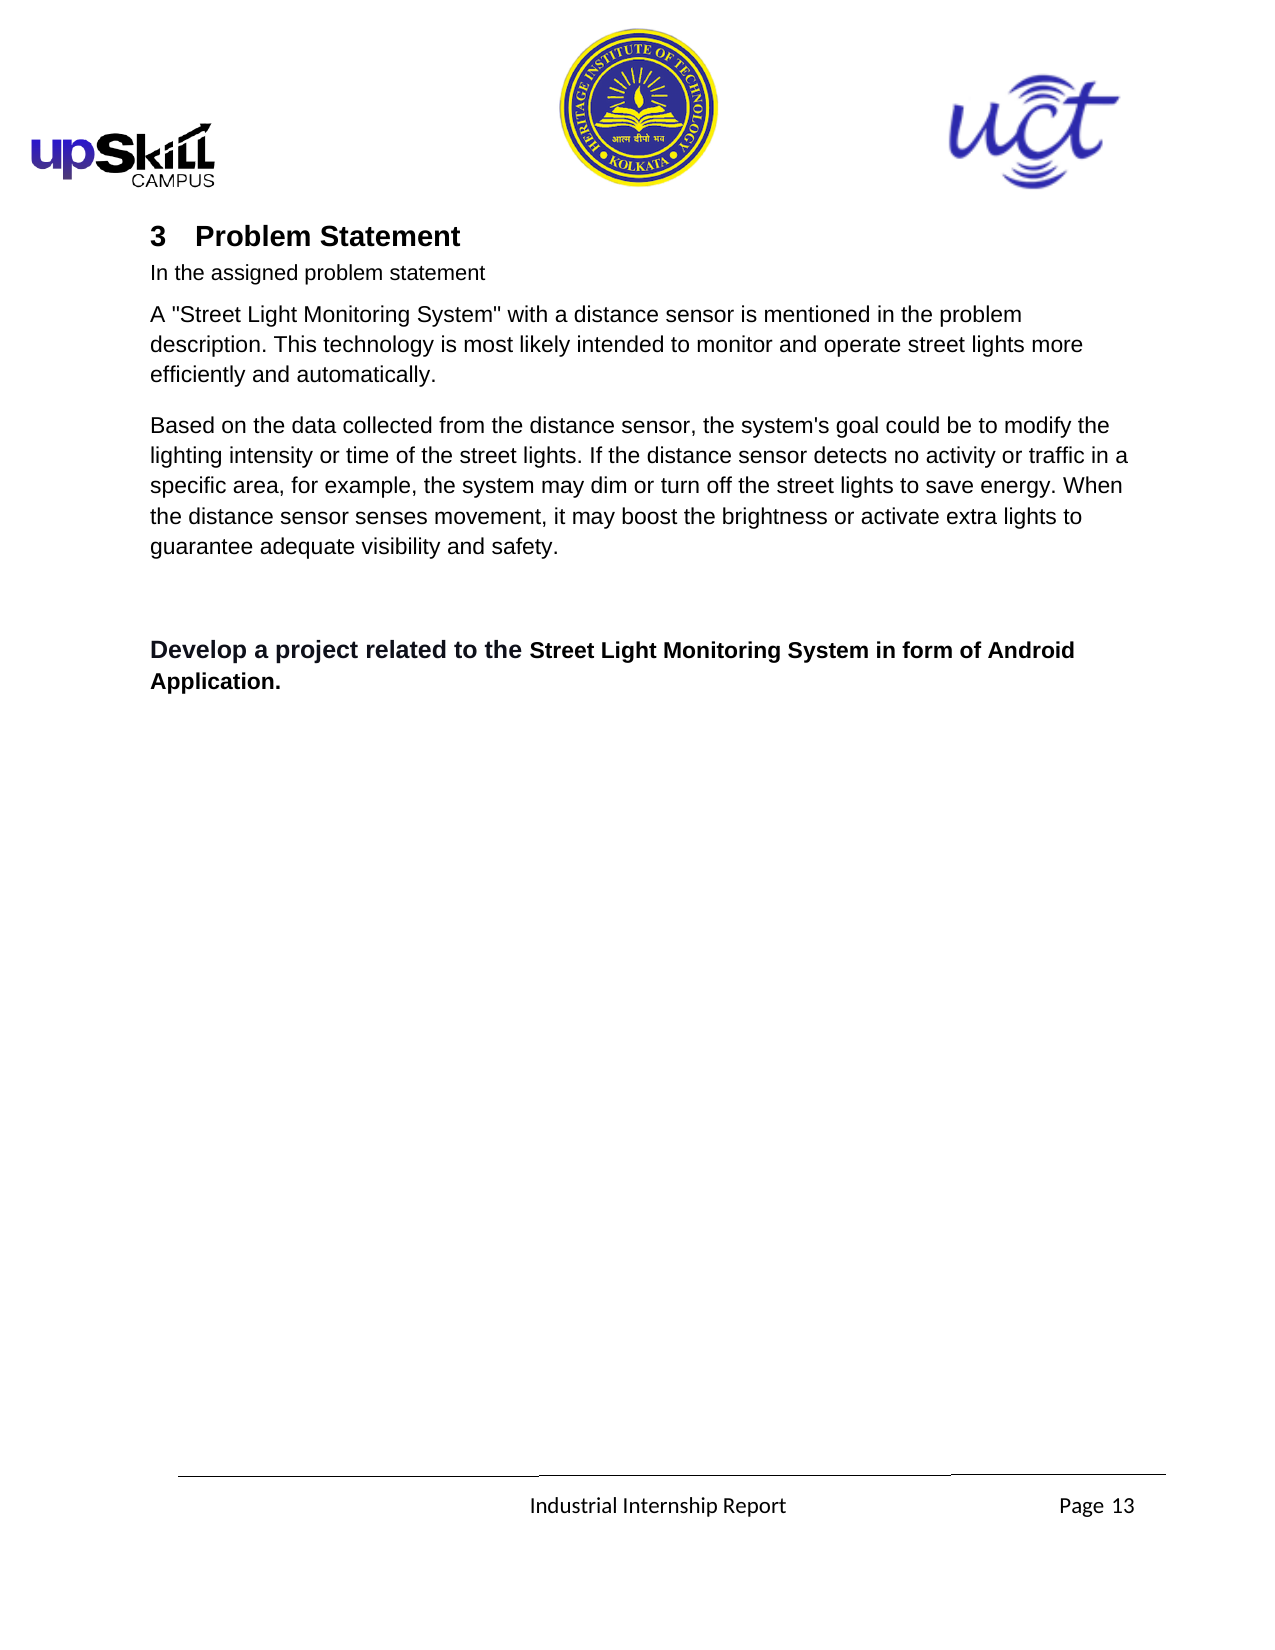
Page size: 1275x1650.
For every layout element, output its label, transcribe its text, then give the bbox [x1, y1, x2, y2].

picture [946, 65, 1125, 191]
picture [526, 28, 749, 191]
text In the assigned problem statement [150, 252, 1134, 285]
text Develop a project related to the Street Light Monitoring System in form of Android Application. [150, 635, 1134, 694]
text Based on the data collected from the distance sensor, the system's goal could be to modify the lighting intensity or time of the street lights. If the distance sensor detects no activity or traffic in a specific area, for example, the system may dim or turn off the street lights to save energy. When the distance sensor senses movement, it may boost the brightness or activate extra lights to guarantee adequate visibility and safety. [150, 412, 1134, 559]
subtitle Problem Statement [150, 219, 1134, 252]
text A "Street Light Monitoring System" with a distance sensor is mentioned in the problem description. This technology is most likely intended to monitor and operate street lights more efficiently and automatically. [150, 301, 1134, 387]
picture [0, 111, 246, 191]
